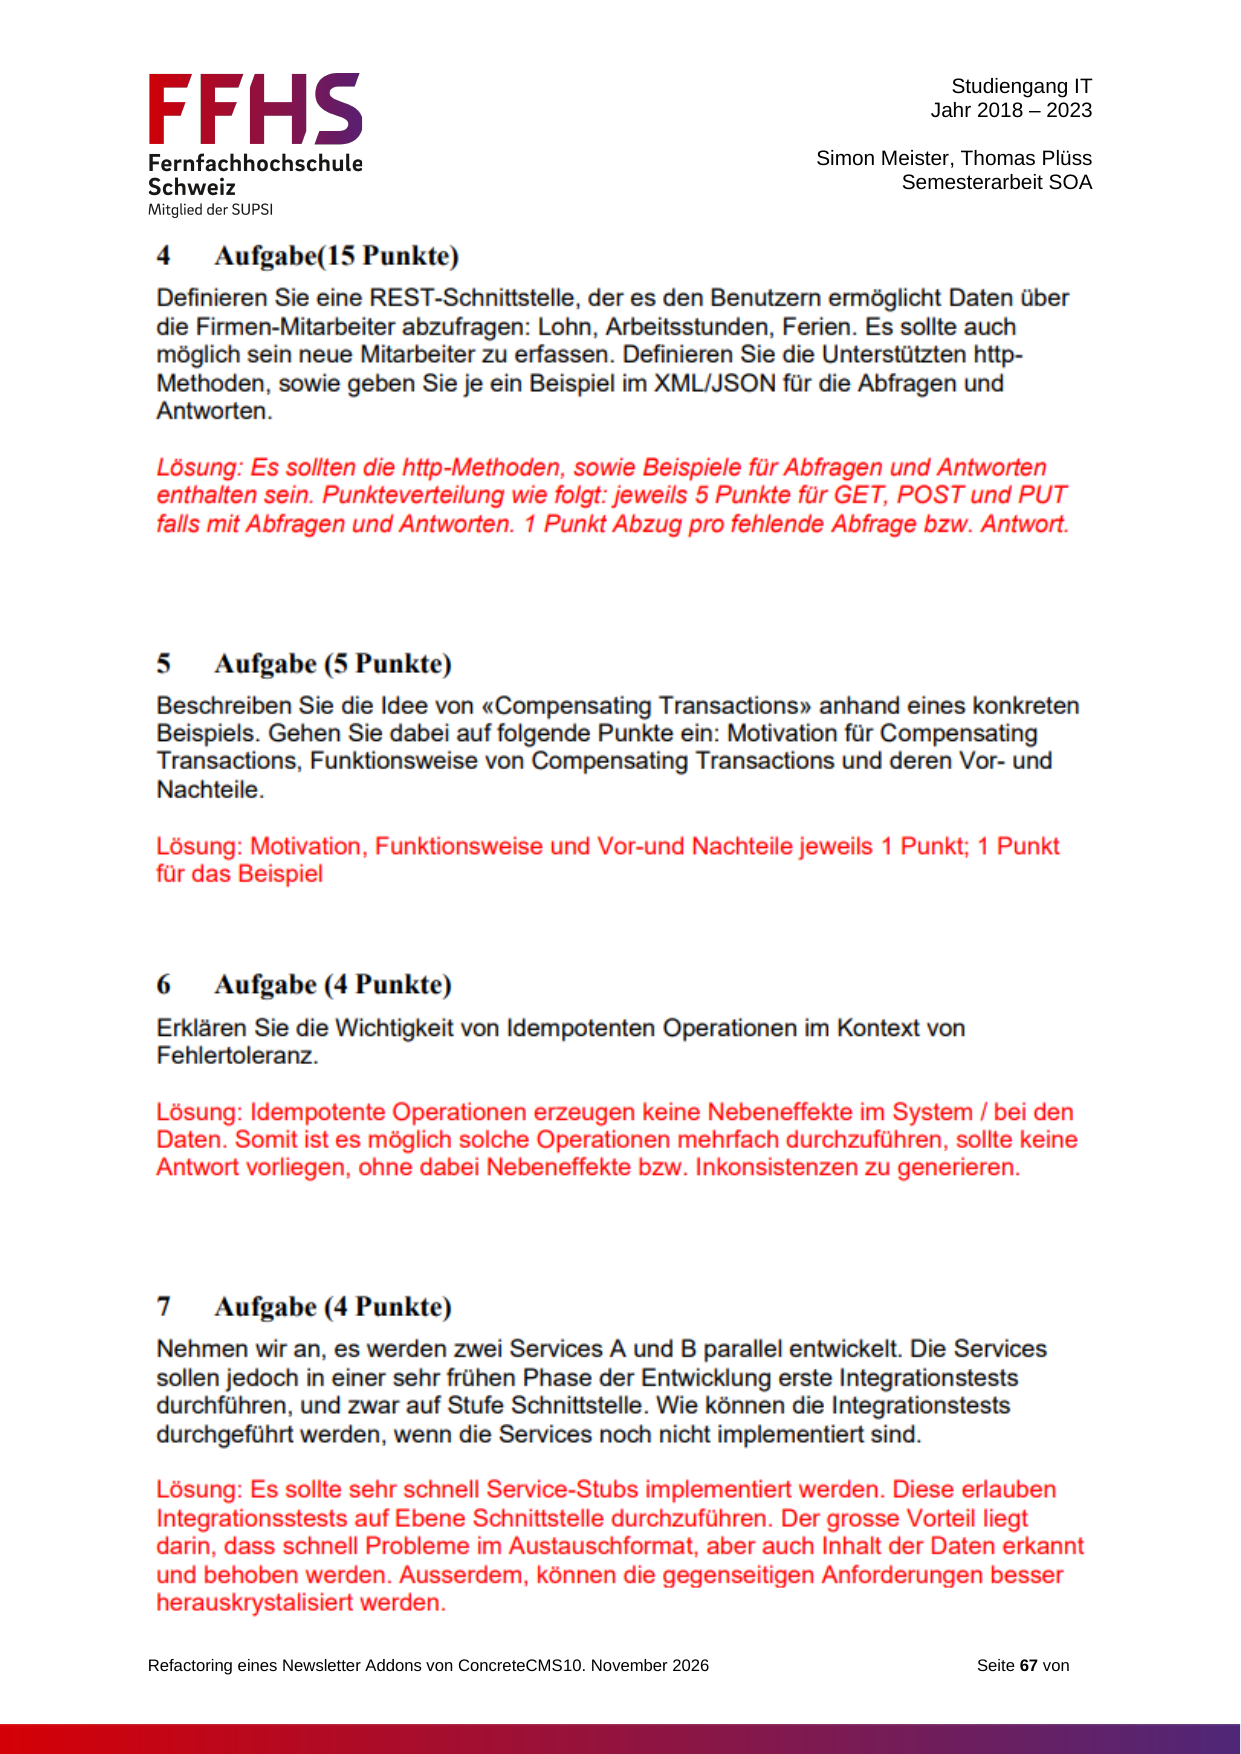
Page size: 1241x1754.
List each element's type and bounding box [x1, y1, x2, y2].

picture [147, 239, 1093, 1620]
picture [0, 1724, 1241, 1754]
picture [148, 73, 363, 218]
